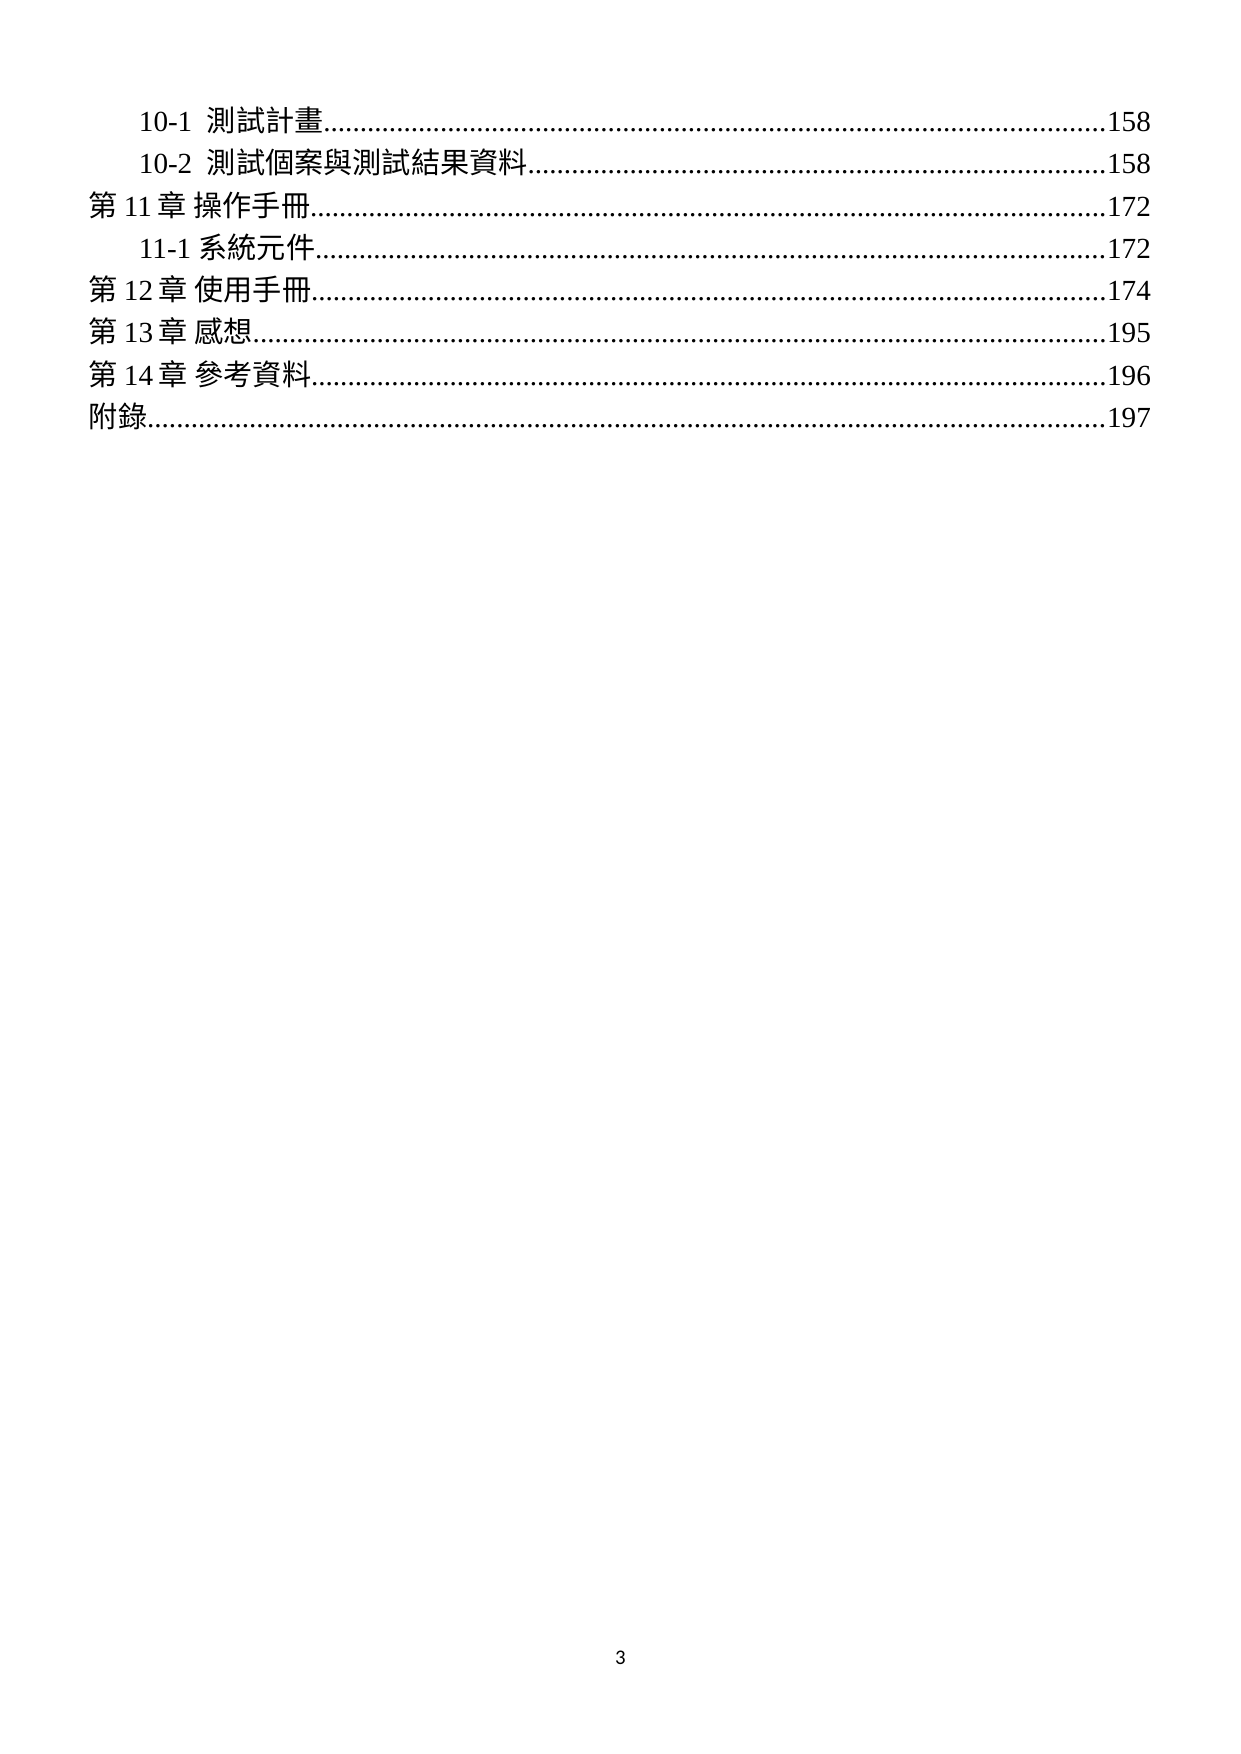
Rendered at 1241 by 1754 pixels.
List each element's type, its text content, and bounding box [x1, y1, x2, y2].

text 第11章 操作手冊 172 [89, 182, 1152, 224]
text 附錄 197 [89, 394, 1152, 436]
text 第12章 使用手冊 174 [89, 267, 1152, 309]
text 第14章 參考資料 196 [89, 351, 1152, 394]
text 第13章 感想 195 [89, 309, 1152, 351]
text 10-2 測試個案與測試結果資料 158 [139, 140, 1152, 182]
text 10-1 測試計畫 158 [139, 98, 1152, 140]
text 11-1 系統元件 172 [139, 224, 1152, 267]
